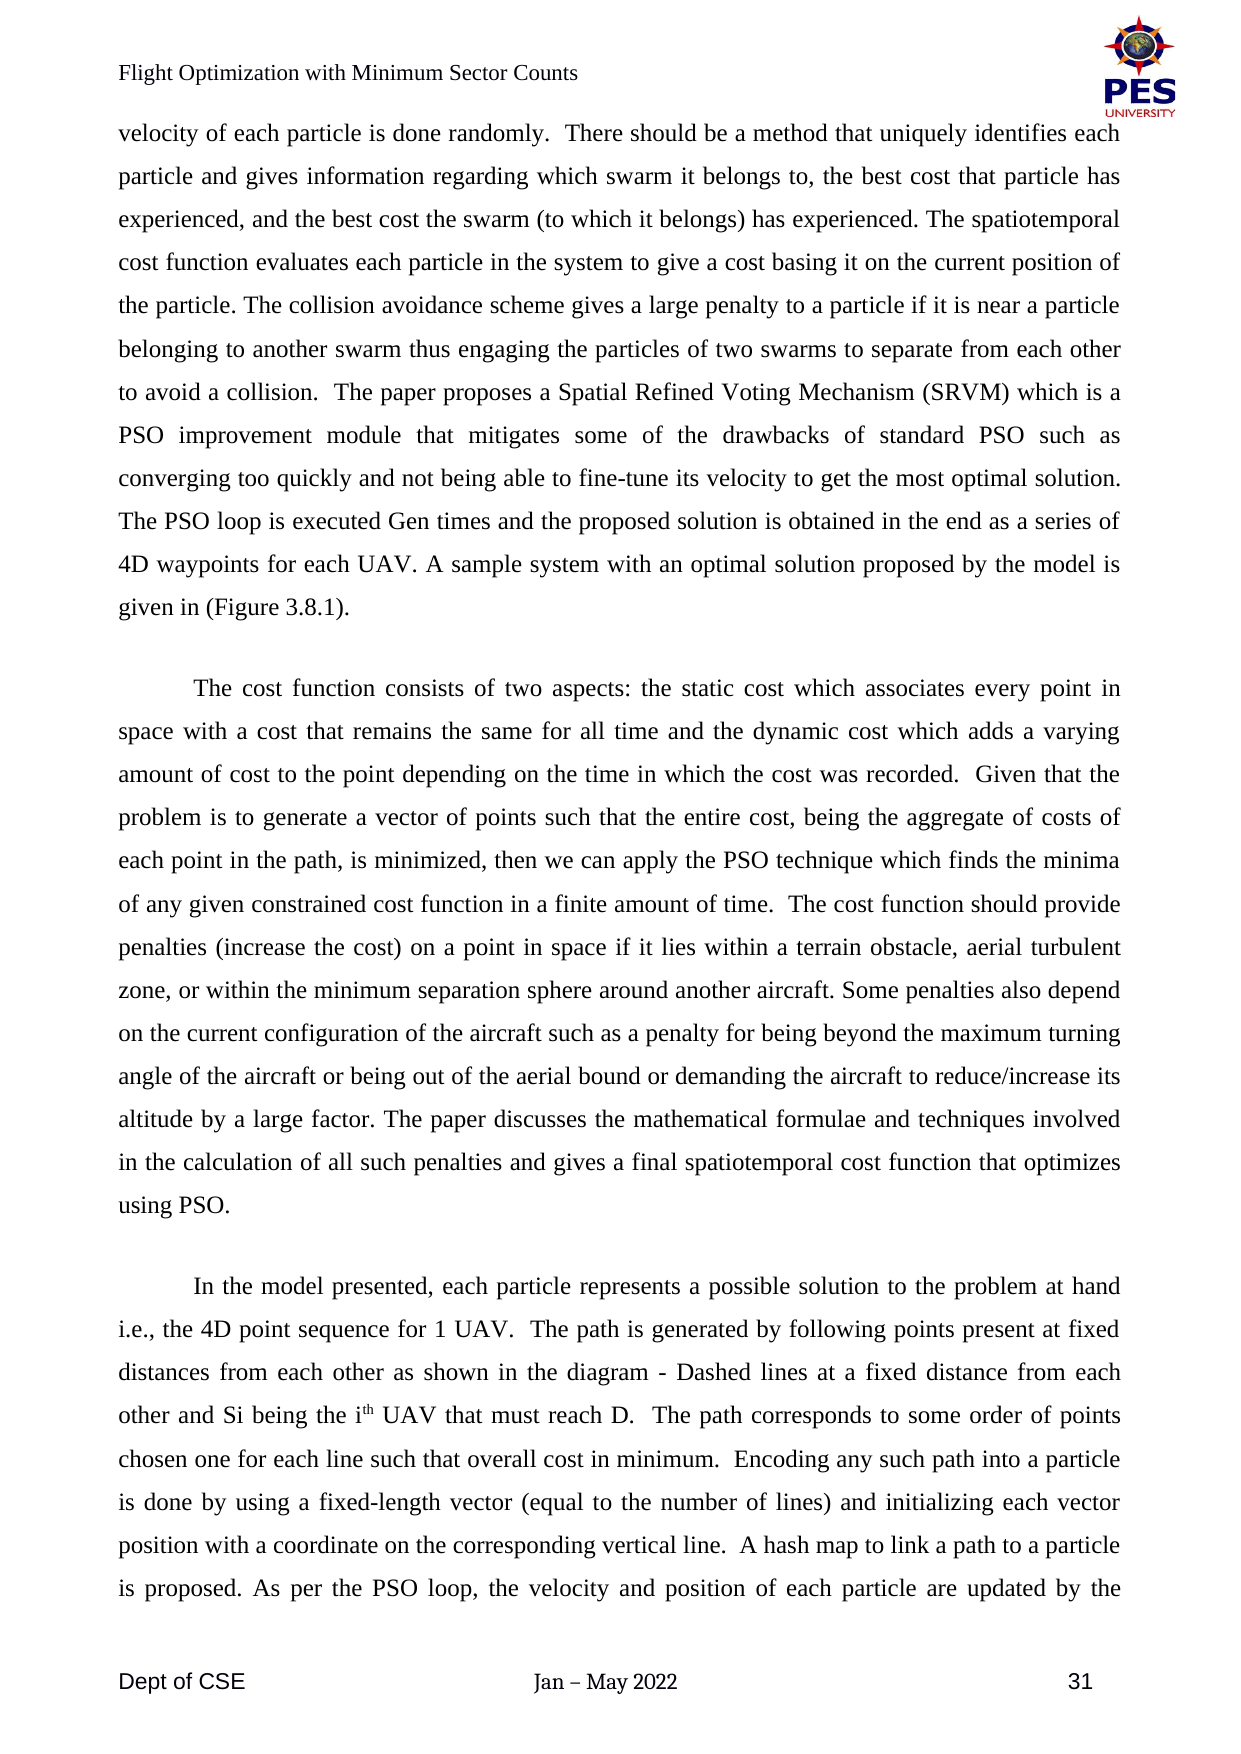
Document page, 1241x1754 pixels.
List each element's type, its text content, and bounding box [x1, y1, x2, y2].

picture [1103, 15, 1176, 117]
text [118, 1271, 1122, 1602]
text The cost function consists of two aspects: the static cost which associates every point in space with a cost that remains the same for all time and the dynamic cost which adds a varying amount of cost to the point depending on the time in which the cost was recorded. Given that the problem is to generate a vector of points such that the entire cost, being the aggregate of costs of each point in the path, is minimized, then we can apply the PSO technique which finds the minima of any given constrained cost function in a finite amount of time. The cost function should provide penalties (increase the cost) on a point in space if it lies within a terrain obstacle, aerial turbulent zone, or within the minimum separation sphere around another aircraft. Some penalties also depend on the current configuration of the aircraft such as a penalty for being beyond the maximum turning angle of the aircraft or being out of the aerial bound or demanding the aircraft to reduce/increase its altitude by a large factor. The paper discusses the mathematical formulae and techniques involved in the calculation of all such penalties and gives a final spatiotemporal cost function that optimizes using PSO. [118, 673, 1122, 1219]
